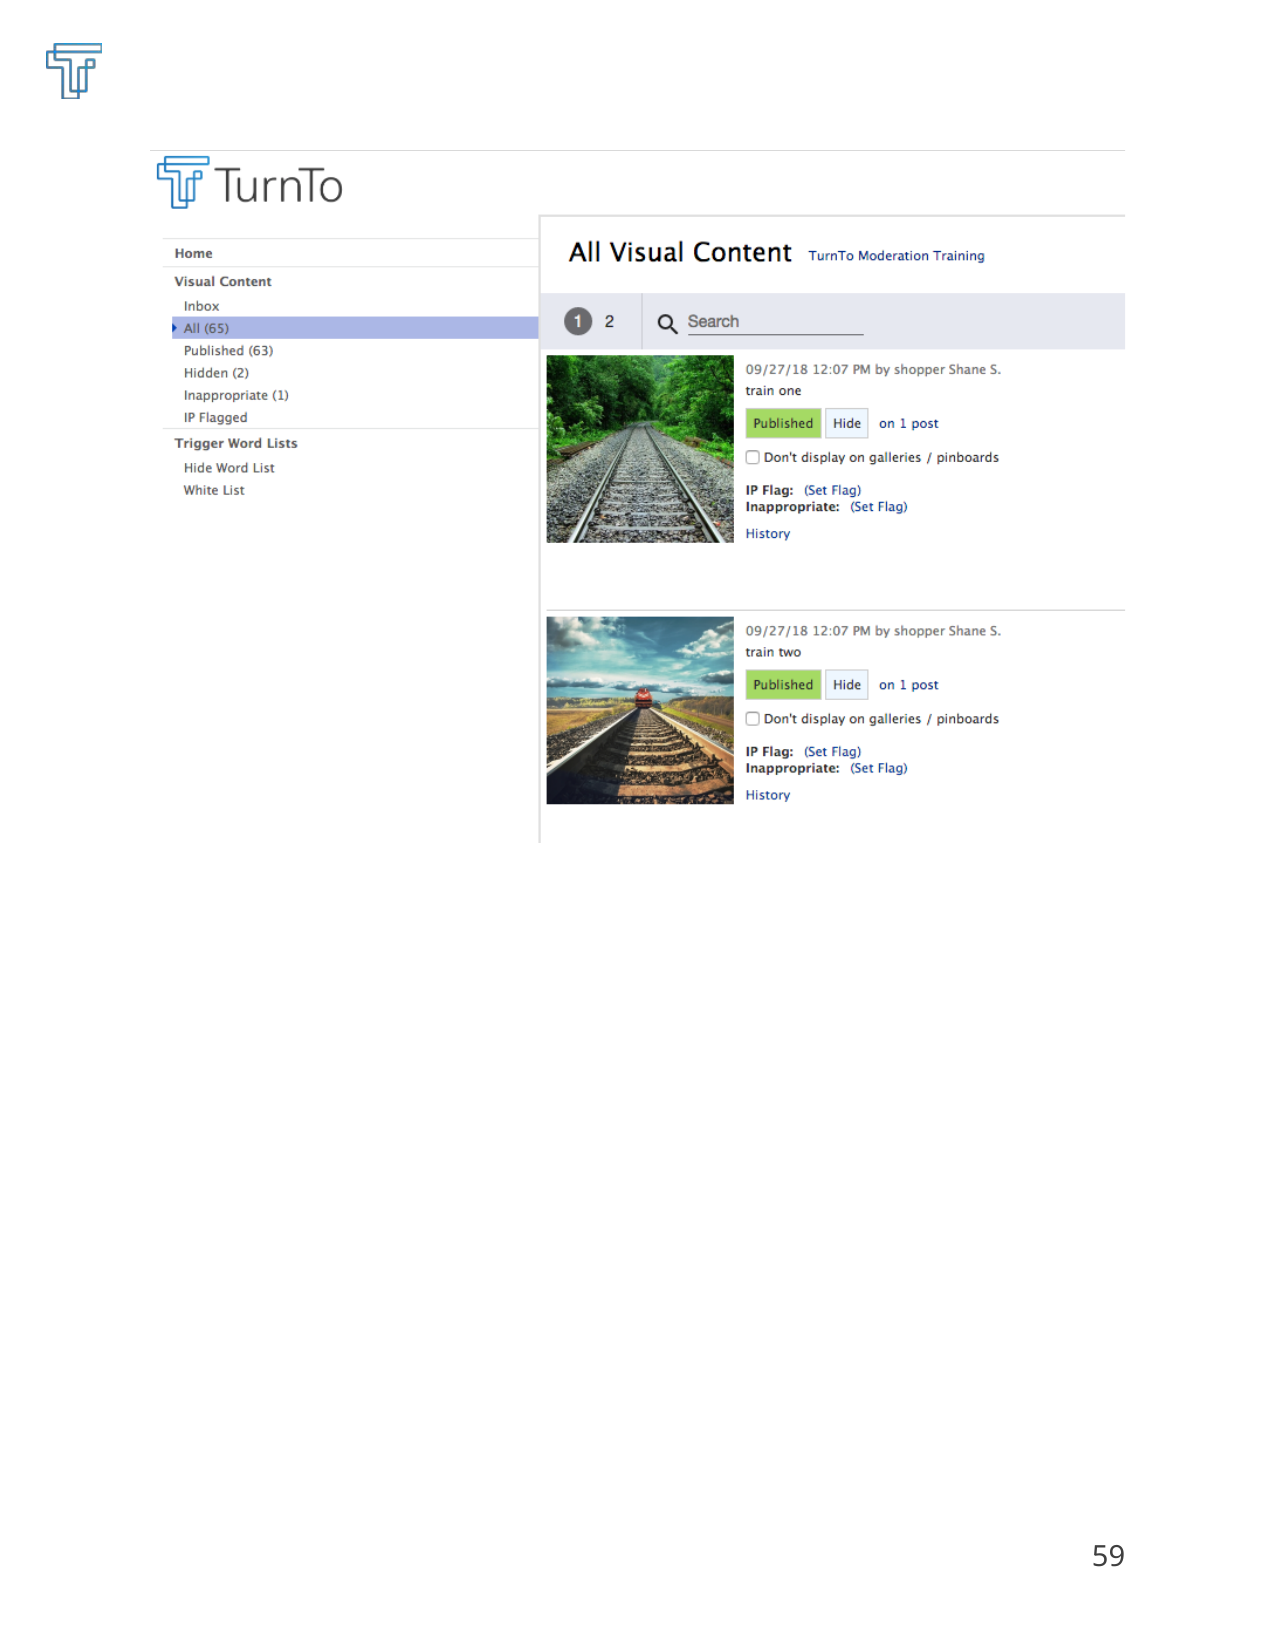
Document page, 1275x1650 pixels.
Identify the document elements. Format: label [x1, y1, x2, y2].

picture [150, 150, 1125, 843]
picture [46, 43, 102, 99]
